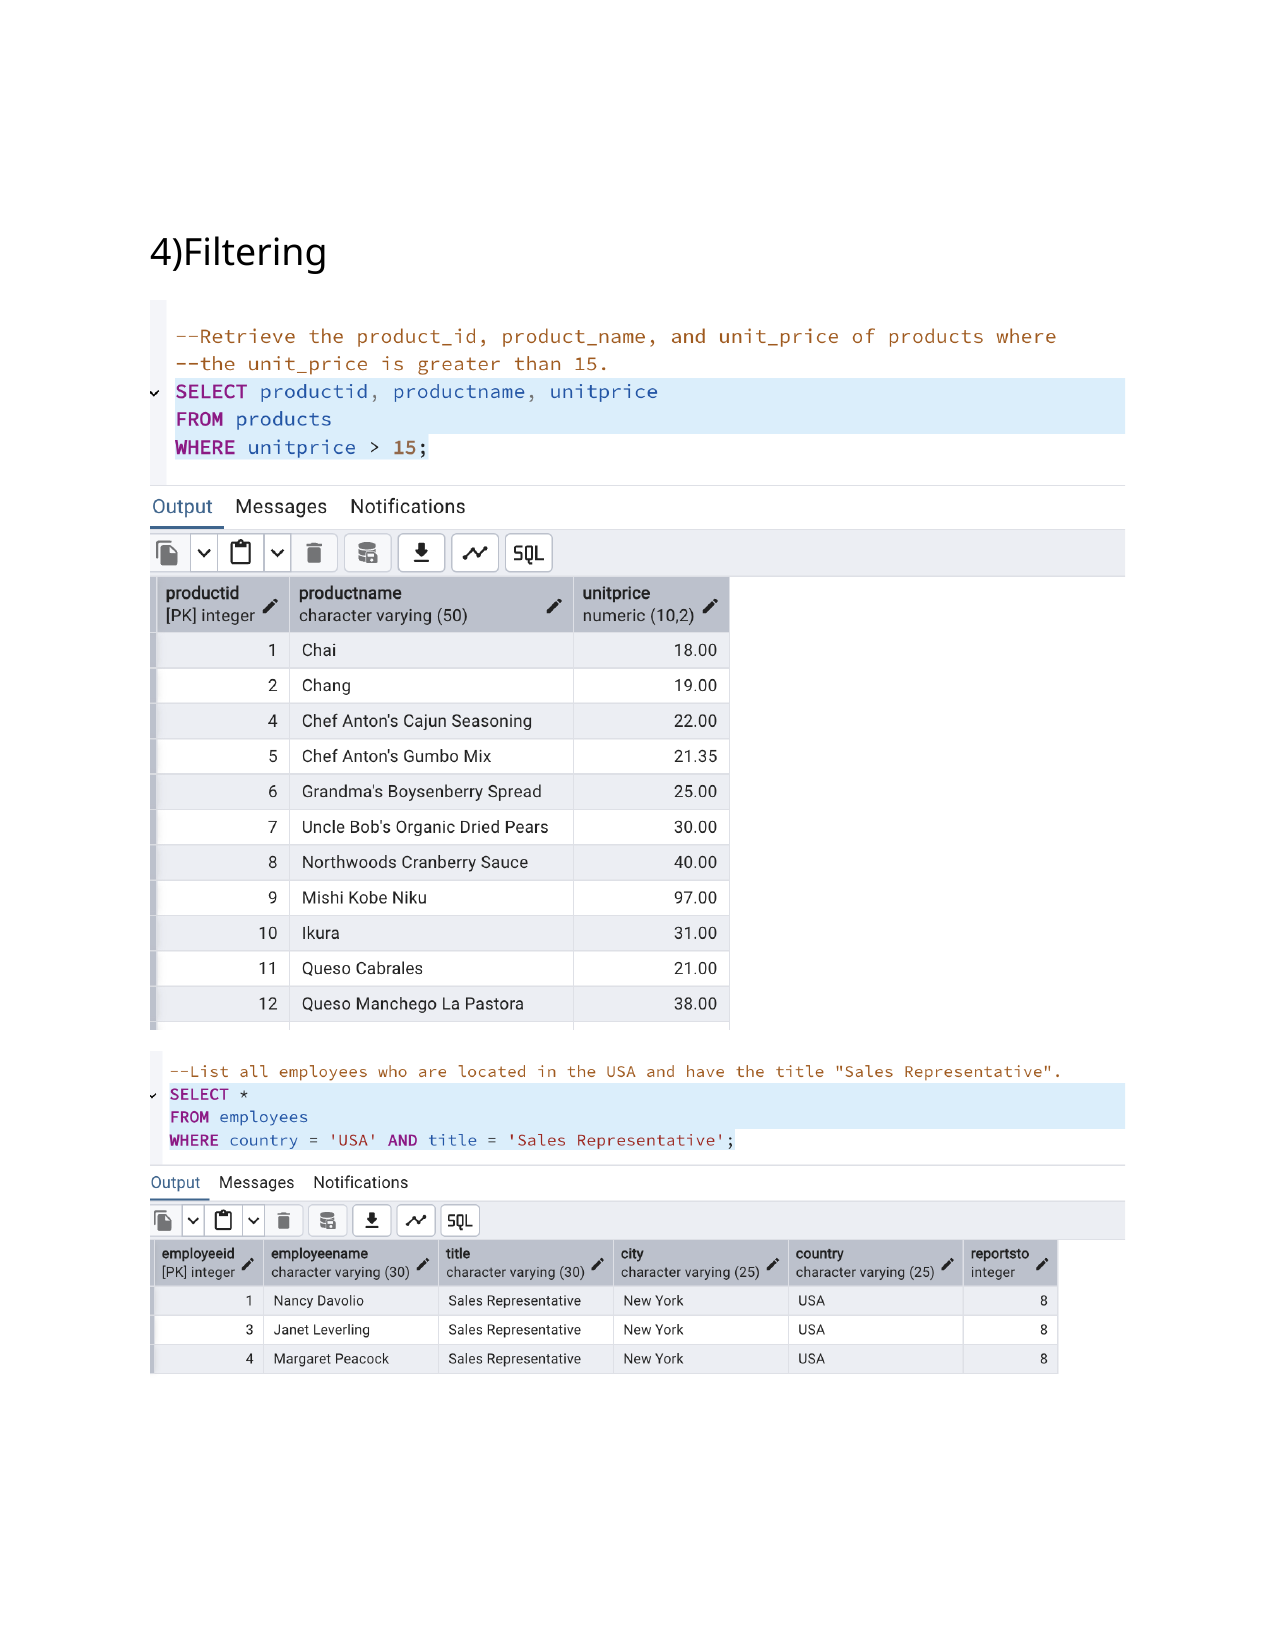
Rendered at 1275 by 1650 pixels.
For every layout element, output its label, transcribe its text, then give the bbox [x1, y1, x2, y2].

picture [150, 1051, 1125, 1394]
text 4)Filtering [150, 225, 1125, 276]
picture [150, 300, 1125, 1030]
